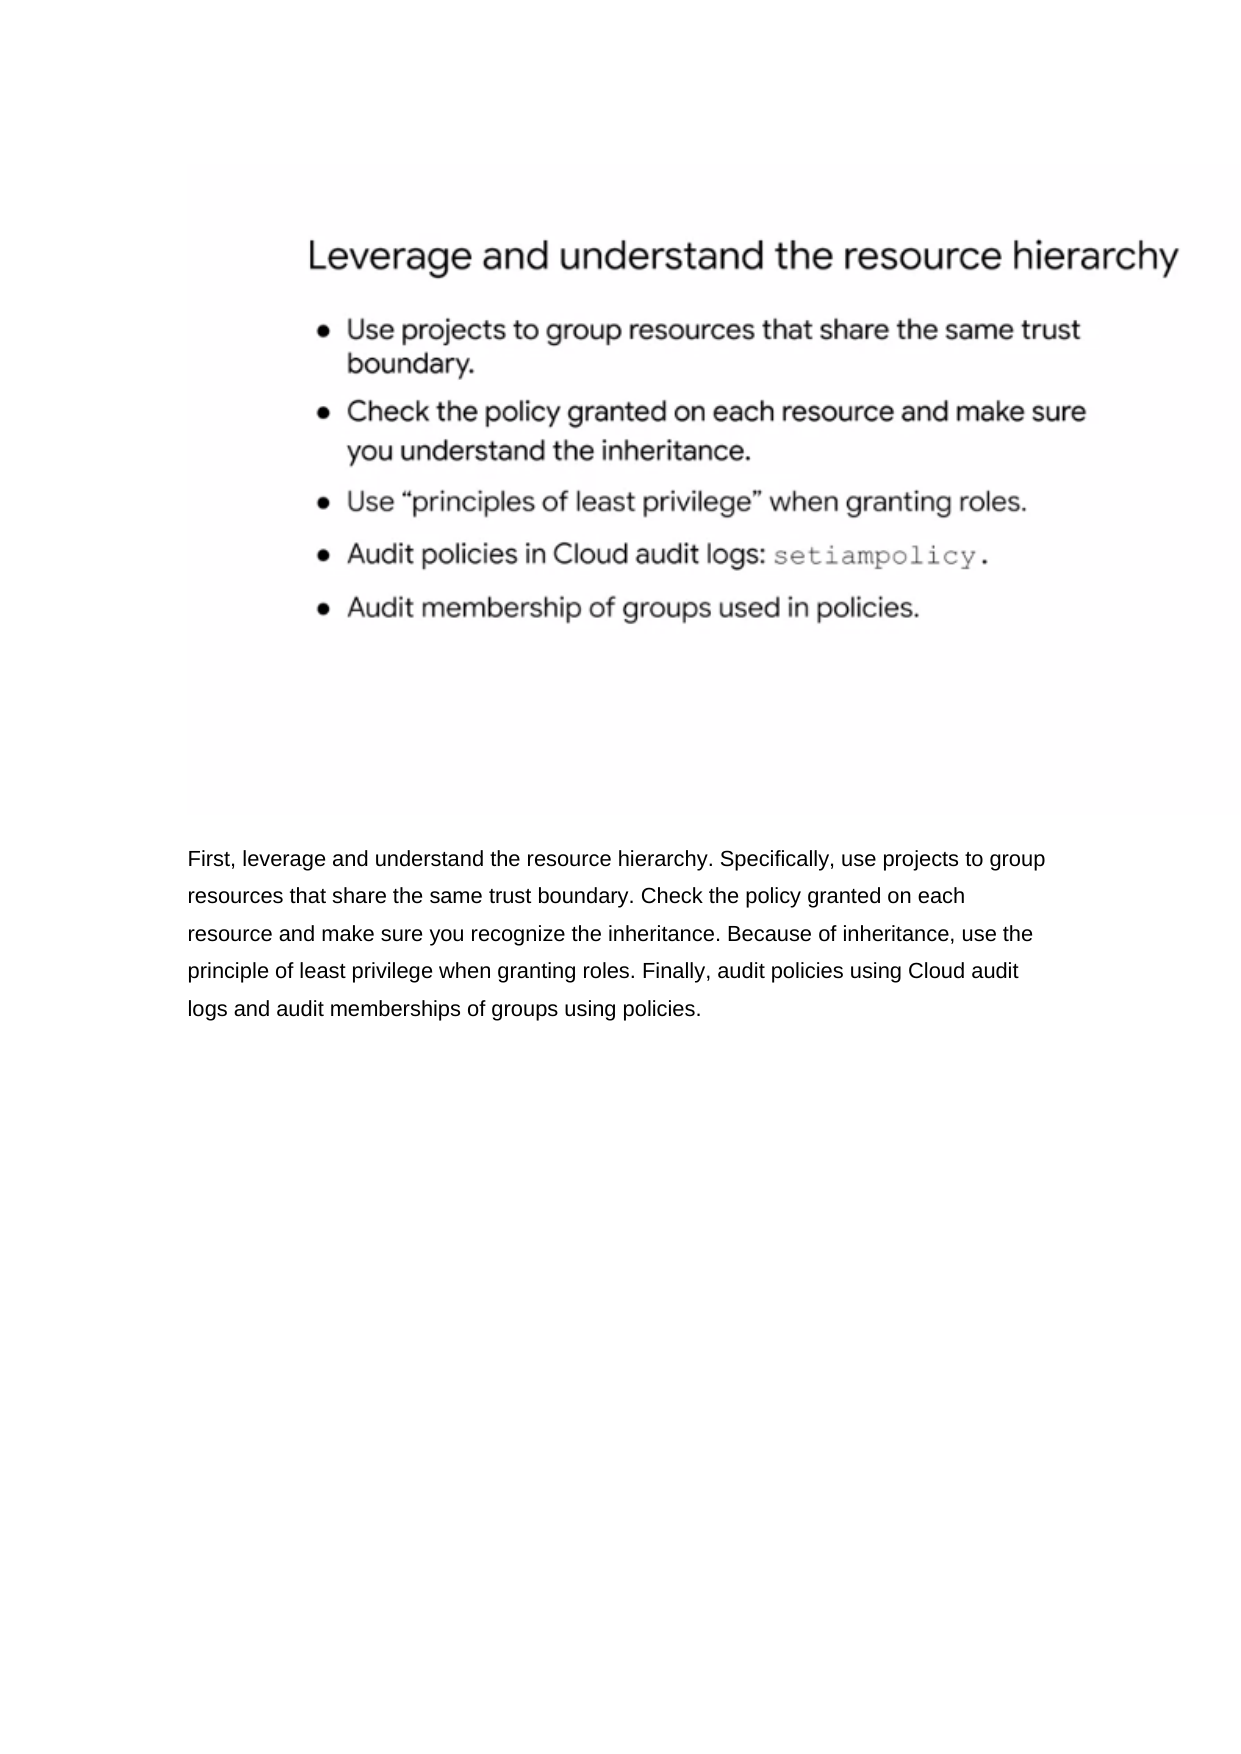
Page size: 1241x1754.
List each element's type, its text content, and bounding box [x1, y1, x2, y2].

picture [187, 164, 1241, 815]
text First, leverage and understand the resource hierarchy. Specifically, use projects to group resources that share the same trust boundary. Check the policy granted on each resource and make sure you recognize the inheritance. Because of inheritance, use the principle of least privilege when granting roles. Finally, audit policies using Cloud audit logs and audit memberships of groups using policies. [187, 839, 1053, 1027]
